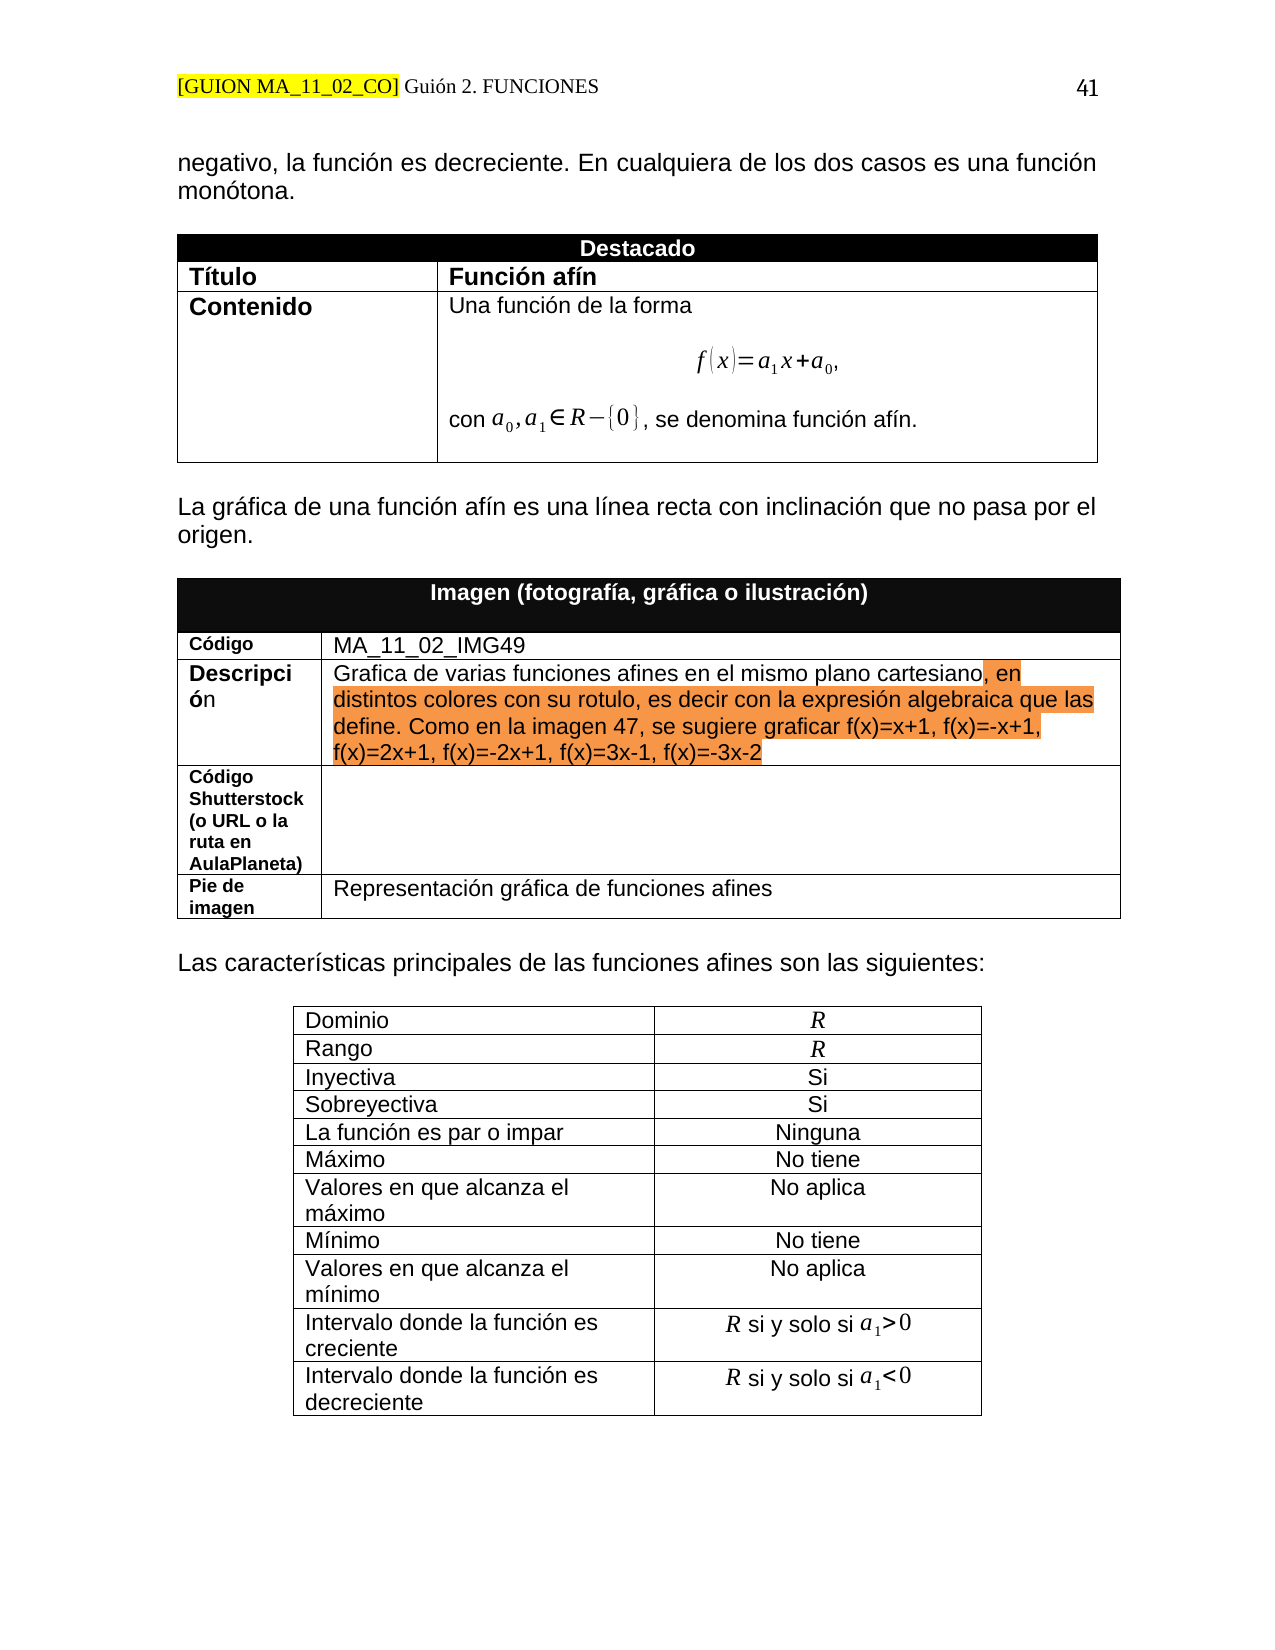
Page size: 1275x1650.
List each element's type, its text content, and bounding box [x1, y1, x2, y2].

table_cell Pie de imagen [178, 875, 321, 918]
table_cell Intervalo donde la función es creciente [294, 1309, 654, 1361]
table_cell Función afín [438, 262, 1097, 291]
table_cell No aplica [655, 1255, 981, 1307]
table_cell si y solo si [655, 1362, 981, 1415]
table_cell Mínimo [294, 1227, 654, 1254]
table_cell si y solo si [655, 1309, 981, 1361]
table_cell Grafica de varias funciones afines en el mismo plano cartesiano, en distintos colores con su rotulo, es decir con la expresión algebraica que las define. Como en la imagen 47, se sugiere graficar f(x)=x+1, f(x)=-x+1, f(x)=2x+1, f(x)=-2x+1, f(x)=3x-1, f(x)=-3x-2 [762, 660, 1120, 765]
table_cell Ninguna [655, 1119, 981, 1145]
table_cell Intervalo donde la función es decreciente [294, 1362, 654, 1415]
table_cell Valores en que alcanza el mínimo [294, 1255, 654, 1307]
table_cell Representación gráfica de funciones afines [322, 875, 1120, 918]
table_cell Máximo [294, 1146, 654, 1172]
table_cell Sobreyectiva [294, 1091, 654, 1118]
table_cell No aplica [655, 1174, 981, 1226]
table_cell No tiene [655, 1227, 981, 1254]
table_cell La función es par o impar [294, 1119, 654, 1145]
table_cell Rango [294, 1035, 654, 1063]
table_header Dominio [294, 1007, 654, 1034]
table_cell [655, 1035, 981, 1063]
table_cell Una función de la forma , con , se denomina función afín. [438, 292, 1097, 462]
table_header Destacado [178, 235, 1097, 261]
table_cell Código Shutterstock (o URL o la ruta en AulaPlaneta) [178, 766, 321, 874]
text La gráfica de una función afín es una línea recta con inclinación que no pasa por el origen. [177, 491, 1098, 549]
table_cell Si [655, 1091, 981, 1118]
table_cell [322, 766, 1120, 874]
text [177, 148, 1098, 205]
table_cell Contenido [178, 292, 437, 462]
table_cell Valores en que alcanza el máximo [294, 1174, 654, 1226]
text Las características principales de las funciones afines son las siguientes: [177, 948, 1098, 977]
table_cell Grafica de varias funciones afines en el mismo plano cartesiano, en distintos colores con su rotulo, es decir con la expresión algebraica que las define. Como en la imagen 47, se sugiere graficar f(x)=x+1, f(x)=-x+1, f(x)=2x+1, f(x)=-2x+1, f(x)=3x-1, f(x)=-3x-2 [322, 660, 983, 765]
table_cell Si [655, 1064, 981, 1090]
table_cell Inyectiva [294, 1064, 654, 1090]
table_cell No tiene [655, 1146, 981, 1172]
table_header Imagen (fotografía, gráfica o ilustración) [178, 579, 1120, 631]
table_cell Código [178, 633, 321, 659]
table_cell Descripción [178, 660, 321, 765]
table_header [655, 1007, 981, 1034]
table_cell MA_11_02_IMG49 [322, 633, 1120, 659]
table_cell Título [178, 262, 437, 291]
